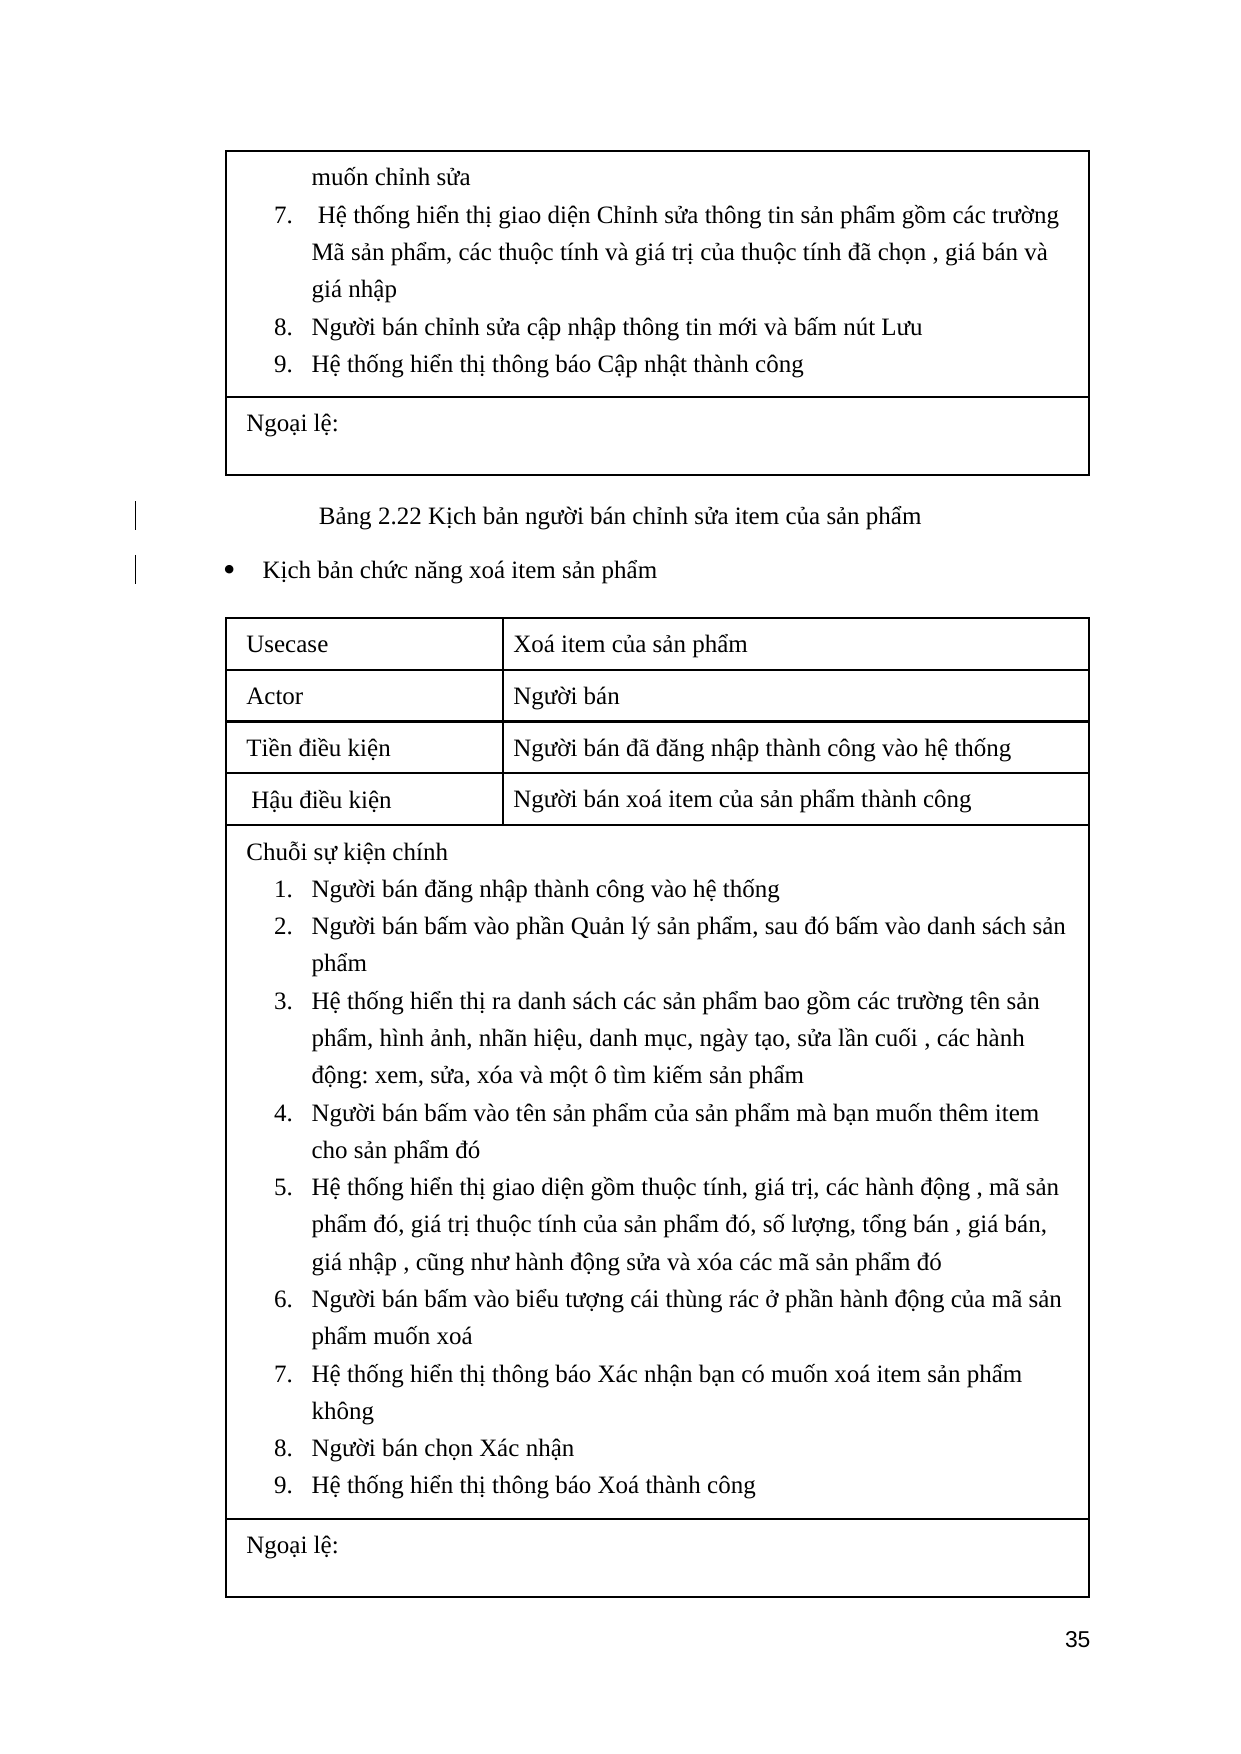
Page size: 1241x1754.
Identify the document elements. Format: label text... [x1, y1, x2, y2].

table_cell Người bán xoá item của sản phẩm thành công [504, 774, 1088, 824]
text Bảng 2.22 Kịch bản người bán chỉnh sửa item của sản phẩm [150, 501, 1090, 530]
table_cell Người bán [504, 671, 1088, 720]
table_cell Actor [227, 671, 502, 720]
table_cell Hậu điều kiện [227, 774, 502, 824]
table_cell Tiền điều kiện [227, 723, 502, 772]
table_cell Ngoại lệ: [227, 1520, 1088, 1596]
table_cell Ngoại lệ: [227, 398, 1088, 474]
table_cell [227, 152, 1088, 396]
table_header Usecase [227, 619, 502, 669]
table_header Xoá item của sản phẩm [504, 619, 1088, 669]
list Kịch bản chức năng xoá item sản phẩm [225, 555, 1090, 583]
table_cell Chuỗi sự kiện chính Người bán đăng nhập thành công vào hệ thống Người bán bấm vào phần Quản lý sản phẩm, sau đó bấm vào danh sách sản phẩm Hệ thống hiển thị ra danh sách các sản phẩm bao gồm các trường tên sản phẩm, hình ảnh, nhãn hiệu, danh mục, ngày tạo, sửa lần cuối , các hành động: xem, sửa, xóa và một ô tìm kiếm sản phẩm Người bán bấm vào tên sản phẩm của sản phẩm mà bạn muốn thêm item cho sản phẩm đó Hệ thống hiển thị giao diện gồm thuộc tính, giá trị, các hành động , mã sản phẩm đó, giá trị thuộc tính của sản phẩm đó, số lượng, tổng bán , giá bán, giá nhập , cũng như hành động sửa và xóa các mã sản phẩm đó Người bán bấm vào biểu tượng cái thùng rác ở phần hành động của mã sản phẩm muốn xoá Hệ thống hiển thị thông báo Xác nhận bạn có muốn xoá item sản phẩm không Người bán chọn Xác nhận Hệ thống hiển thị thông báo Xoá thành công [227, 826, 1088, 1517]
table_cell Người bán đã đăng nhập thành công vào hệ thống [504, 723, 1088, 772]
